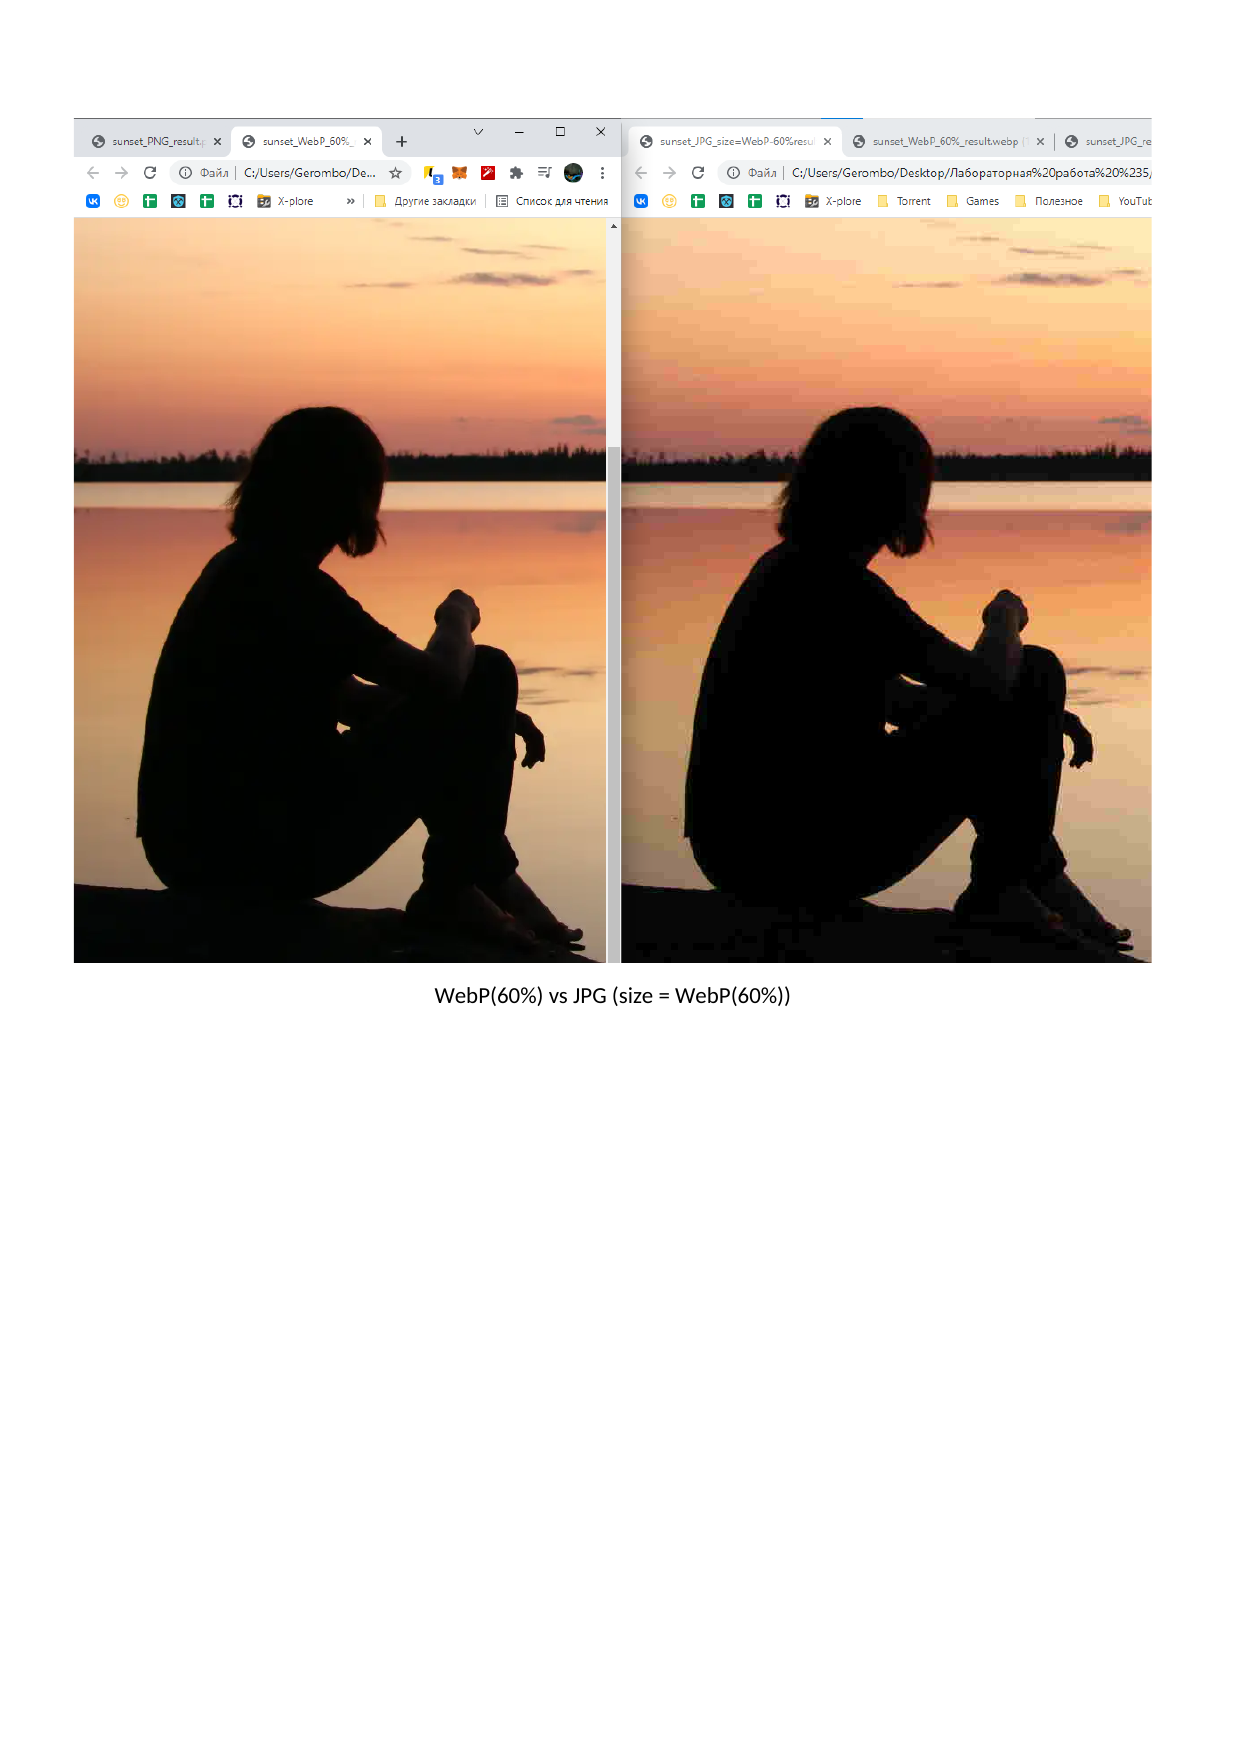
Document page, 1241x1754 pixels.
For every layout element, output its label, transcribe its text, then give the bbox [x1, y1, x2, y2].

text WebP(60%) vs JPG (size = WebP(60%)) [74, 981, 1152, 1009]
picture [73, 118, 1152, 963]
